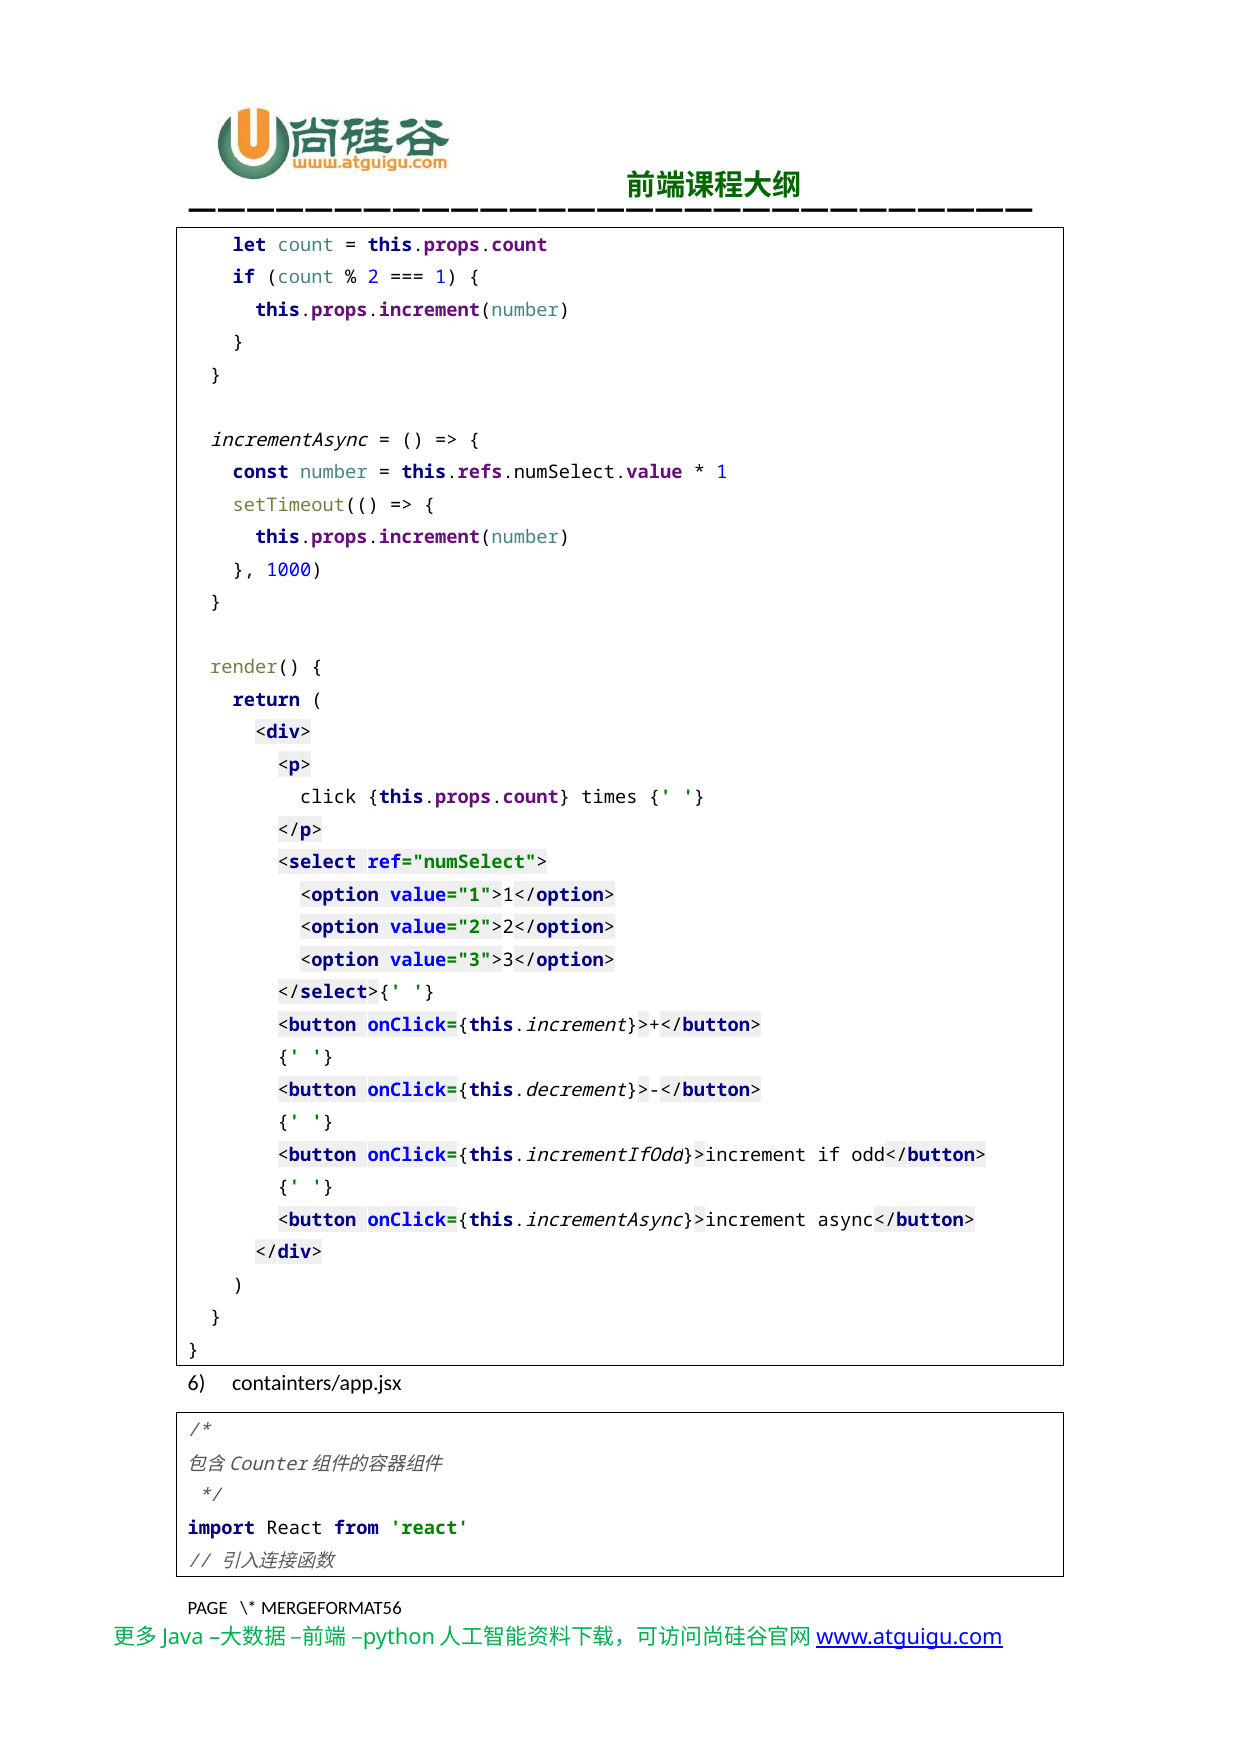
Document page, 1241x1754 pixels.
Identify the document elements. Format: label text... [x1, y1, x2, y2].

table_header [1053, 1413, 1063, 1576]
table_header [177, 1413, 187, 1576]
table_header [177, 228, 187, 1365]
picture [187, 88, 479, 195]
list containters/app.jsx [187, 1366, 1053, 1399]
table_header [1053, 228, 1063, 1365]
